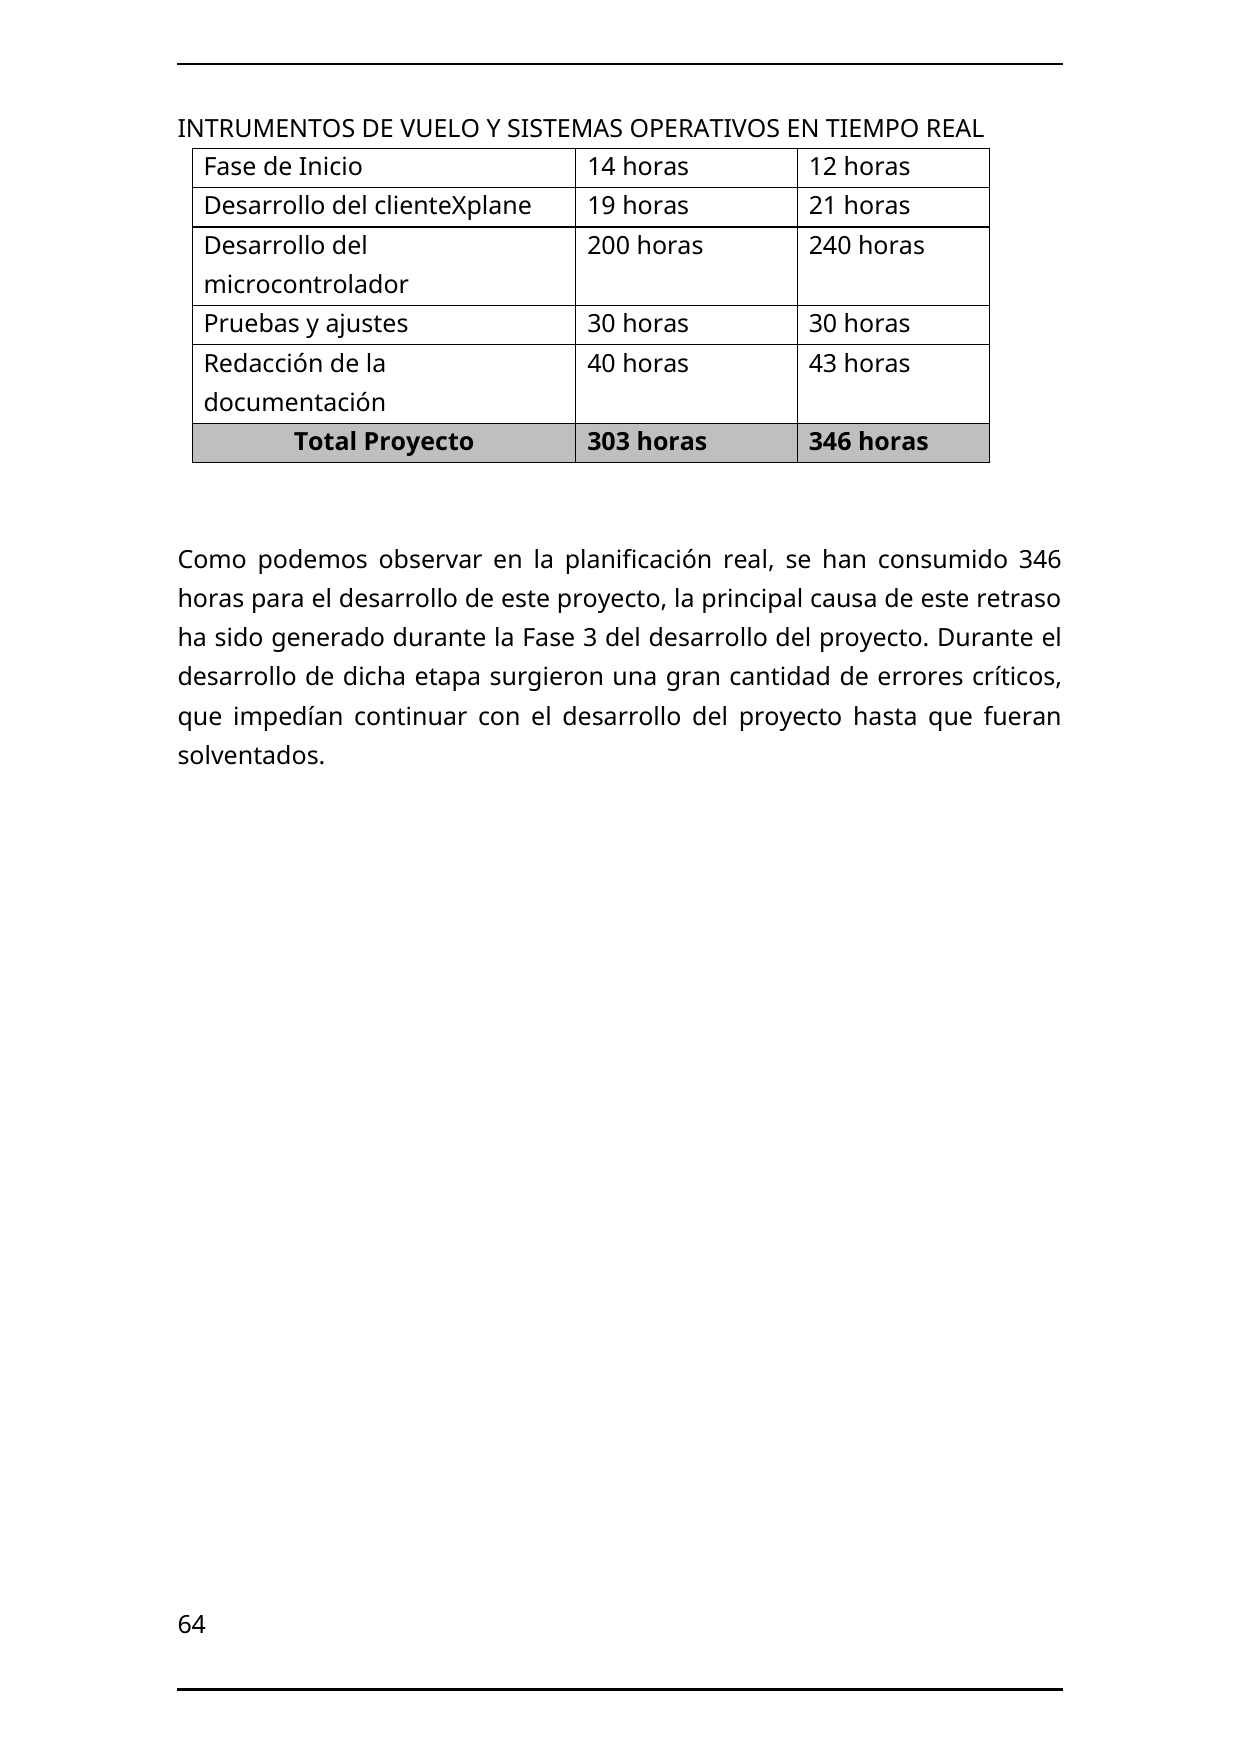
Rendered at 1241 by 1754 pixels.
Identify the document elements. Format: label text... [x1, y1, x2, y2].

table_cell 346 horas [798, 424, 989, 462]
table_cell 240 horas [798, 228, 989, 305]
table_cell Desarrollo del microcontrolador [193, 228, 575, 305]
text Como podemos observar en la planificación real, se han consumido 346 horas para el desarrollo de este proyecto, la principal causa de este retraso ha sido generado durante la Fase 3 del desarrollo del proyecto. Durante el desarrollo de dicha etapa surgieron una gran cantidad de errores críticos, que impedían continuar con el desarrollo del proyecto hasta que fueran solventados. [177, 542, 1063, 771]
table_cell Total Proyecto [193, 424, 575, 462]
table_cell 200 horas [576, 228, 797, 305]
table_cell 12 horas [798, 149, 989, 187]
table_cell Desarrollo del clienteXplane [193, 188, 575, 226]
table_cell Redacción de la documentación [193, 345, 575, 423]
table_cell 14 horas [576, 149, 797, 187]
table_cell 30 horas [576, 306, 797, 344]
table_cell 40 horas [576, 345, 797, 423]
table_cell 303 horas [576, 424, 797, 462]
table_cell Pruebas y ajustes [193, 306, 575, 344]
table_cell 43 horas [798, 345, 989, 423]
table_cell 19 horas [576, 188, 797, 226]
table_cell 21 horas [798, 188, 989, 226]
table_cell 30 horas [798, 306, 989, 344]
table_cell Fase de Inicio [193, 149, 575, 187]
